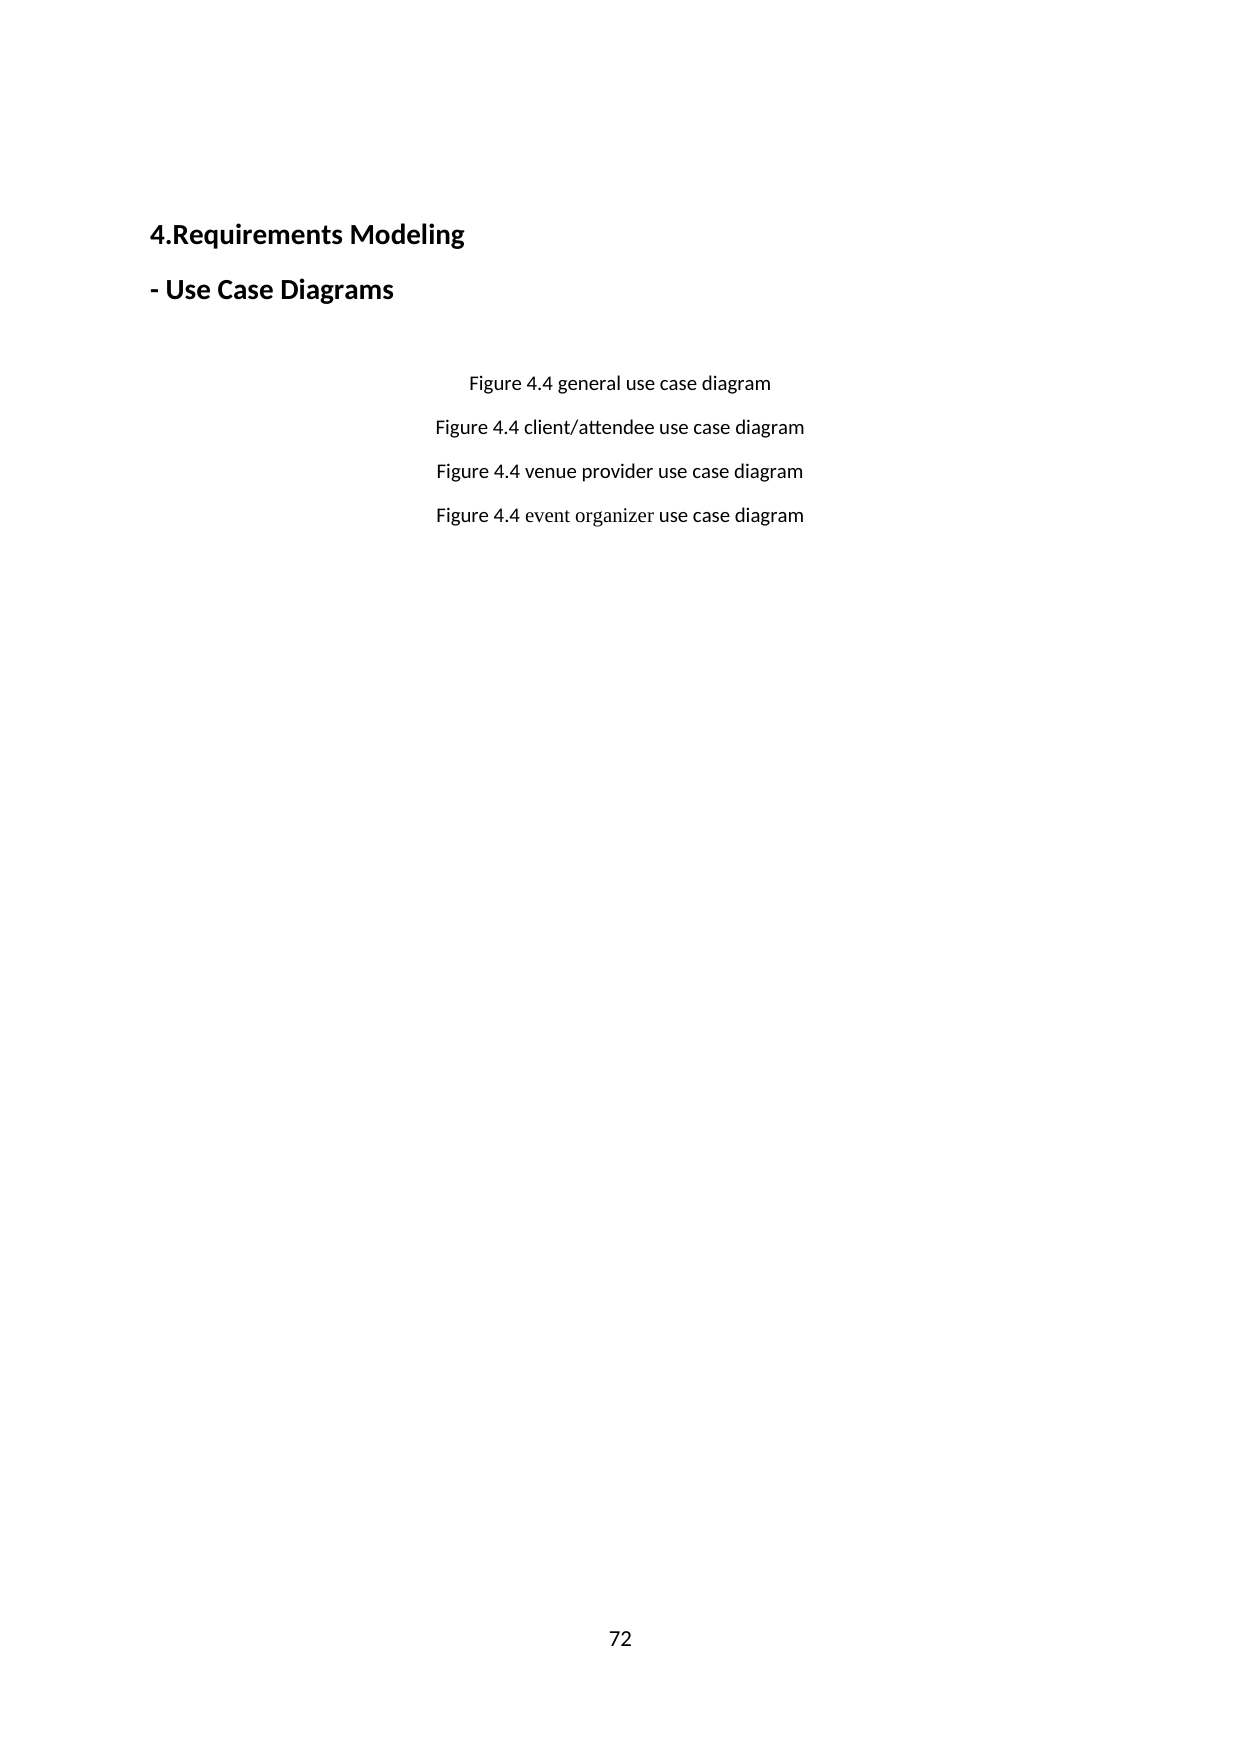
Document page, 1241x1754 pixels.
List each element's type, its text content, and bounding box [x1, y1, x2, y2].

text Figure 4.4 event organizer use case diagram [150, 503, 1090, 528]
text Figure 4.4 general use case diagram [150, 370, 1090, 396]
text - Use Case Diagrams [150, 271, 1090, 307]
text Figure 4.4 venue provider use case diagram [150, 458, 1090, 484]
text Figure 4.4 client/attendee use case diagram [150, 414, 1090, 440]
text 4.Requirements Modeling [150, 216, 1090, 252]
